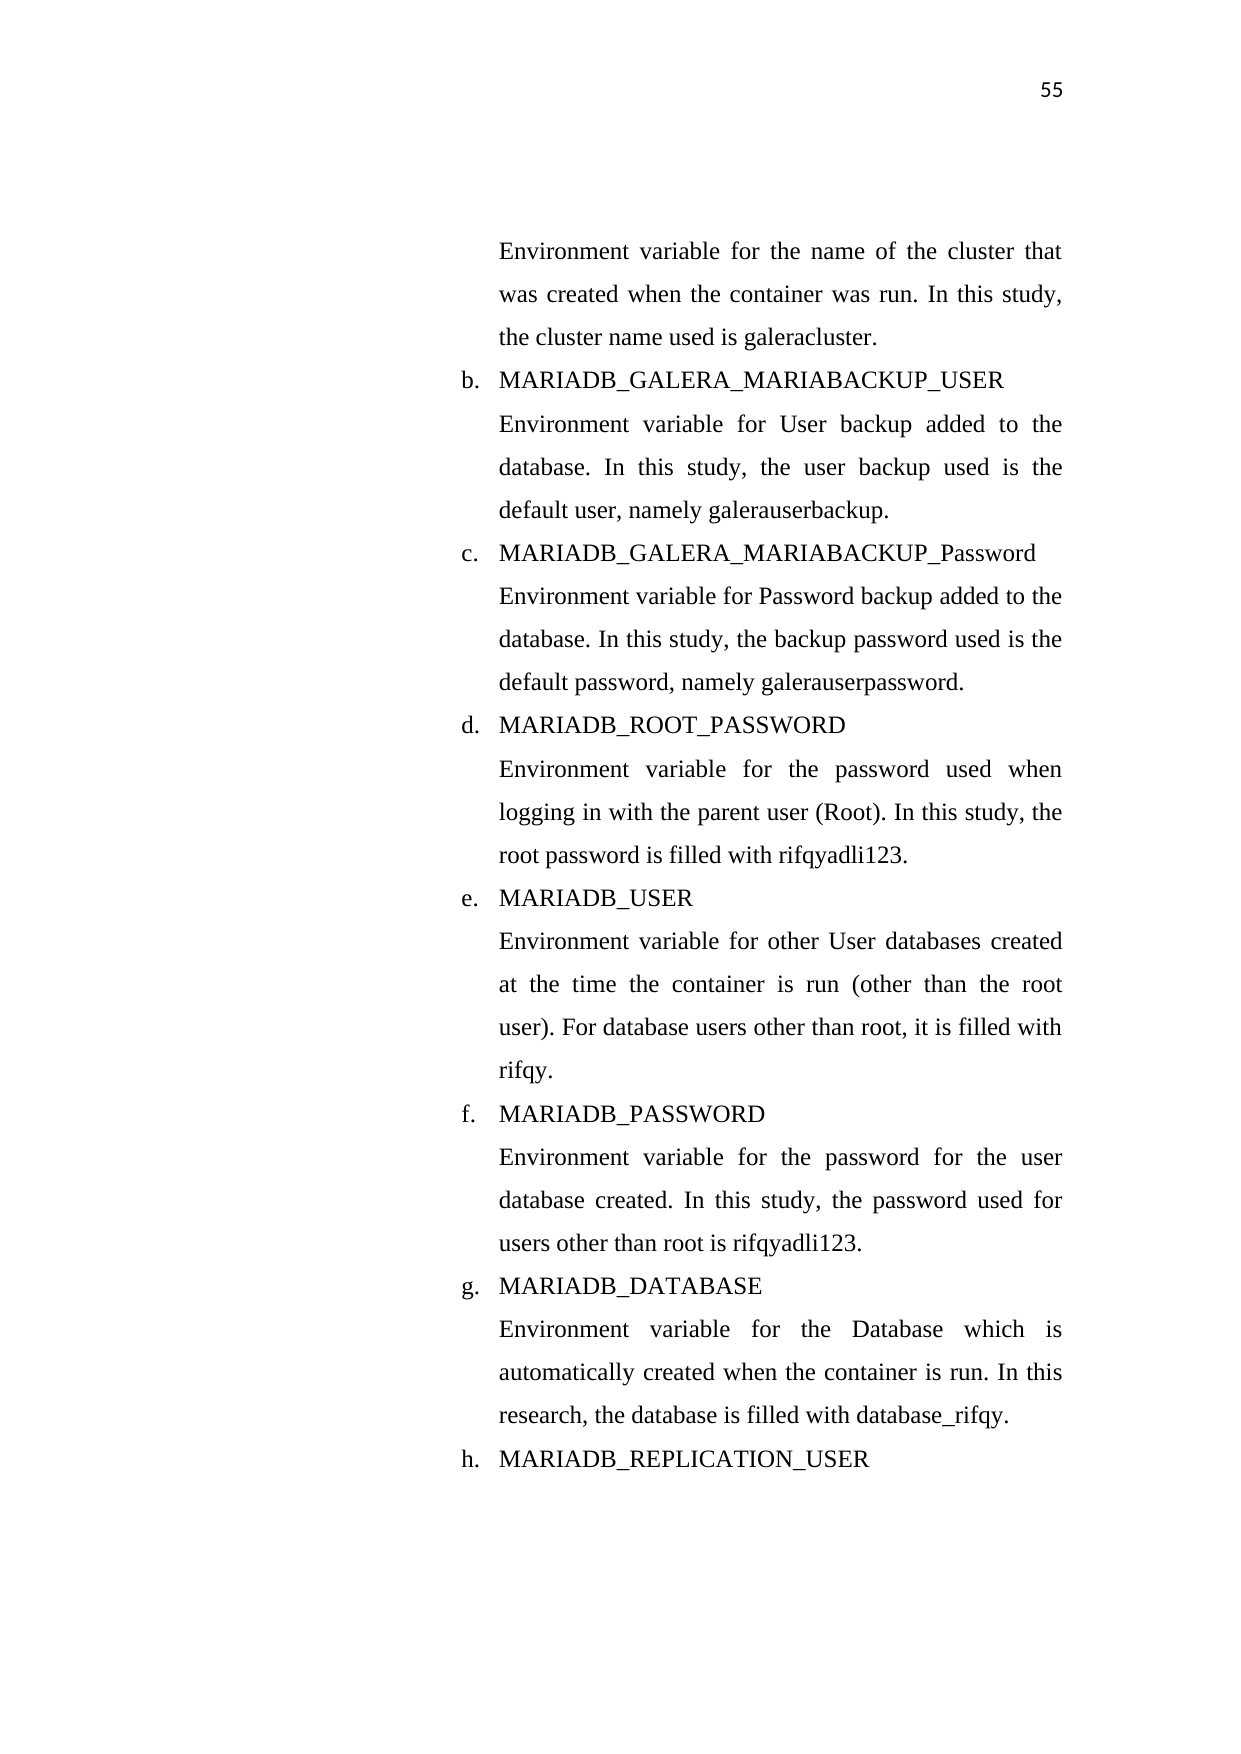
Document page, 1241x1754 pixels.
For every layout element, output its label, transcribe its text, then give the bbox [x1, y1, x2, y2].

text Environment variable for the password used when logging in with the parent user (Root). In this study, the root password is filled with rifqyadli123. [499, 754, 1063, 869]
text Environment variable for other User databases created at the time the container is run (other than the root user). For database users other than root, it is filled with rifqy. [499, 926, 1063, 1084]
list MARIADB_PASSWORD [461, 1099, 1063, 1127]
list MARIADB_ROOT_PASSWORD [461, 711, 1063, 739]
list MARIADB_DATABASE [461, 1271, 1063, 1300]
list MARIADB_REPLICATION_USER [461, 1444, 1063, 1472]
text Environment variable for the password for the user database created. In this study, the password used for users other than root is rifqyadli123. [499, 1142, 1063, 1257]
text Environment variable for Password backup added to the database. In this study, the backup password used is the default password, namely galerauserpassword. [499, 581, 1063, 696]
text Environment variable for the name of the cluster that was created when the container was run. In this study, the cluster name used is galeracluster. [499, 236, 1063, 351]
list MARIADB_GALERA_MARIABACKUP_Password [461, 538, 1063, 567]
list MARIADB_GALERA_MARIABACKUP_USER [461, 366, 1063, 394]
list MARIADB_USER [461, 883, 1063, 912]
text Environment variable for User backup added to the database. In this study, the user backup used is the default user, namely galerauserbackup. [499, 409, 1063, 524]
text Environment variable for the Database which is automatically created when the container is run. In this research, the database is filled with database_rifqy. [499, 1314, 1063, 1429]
